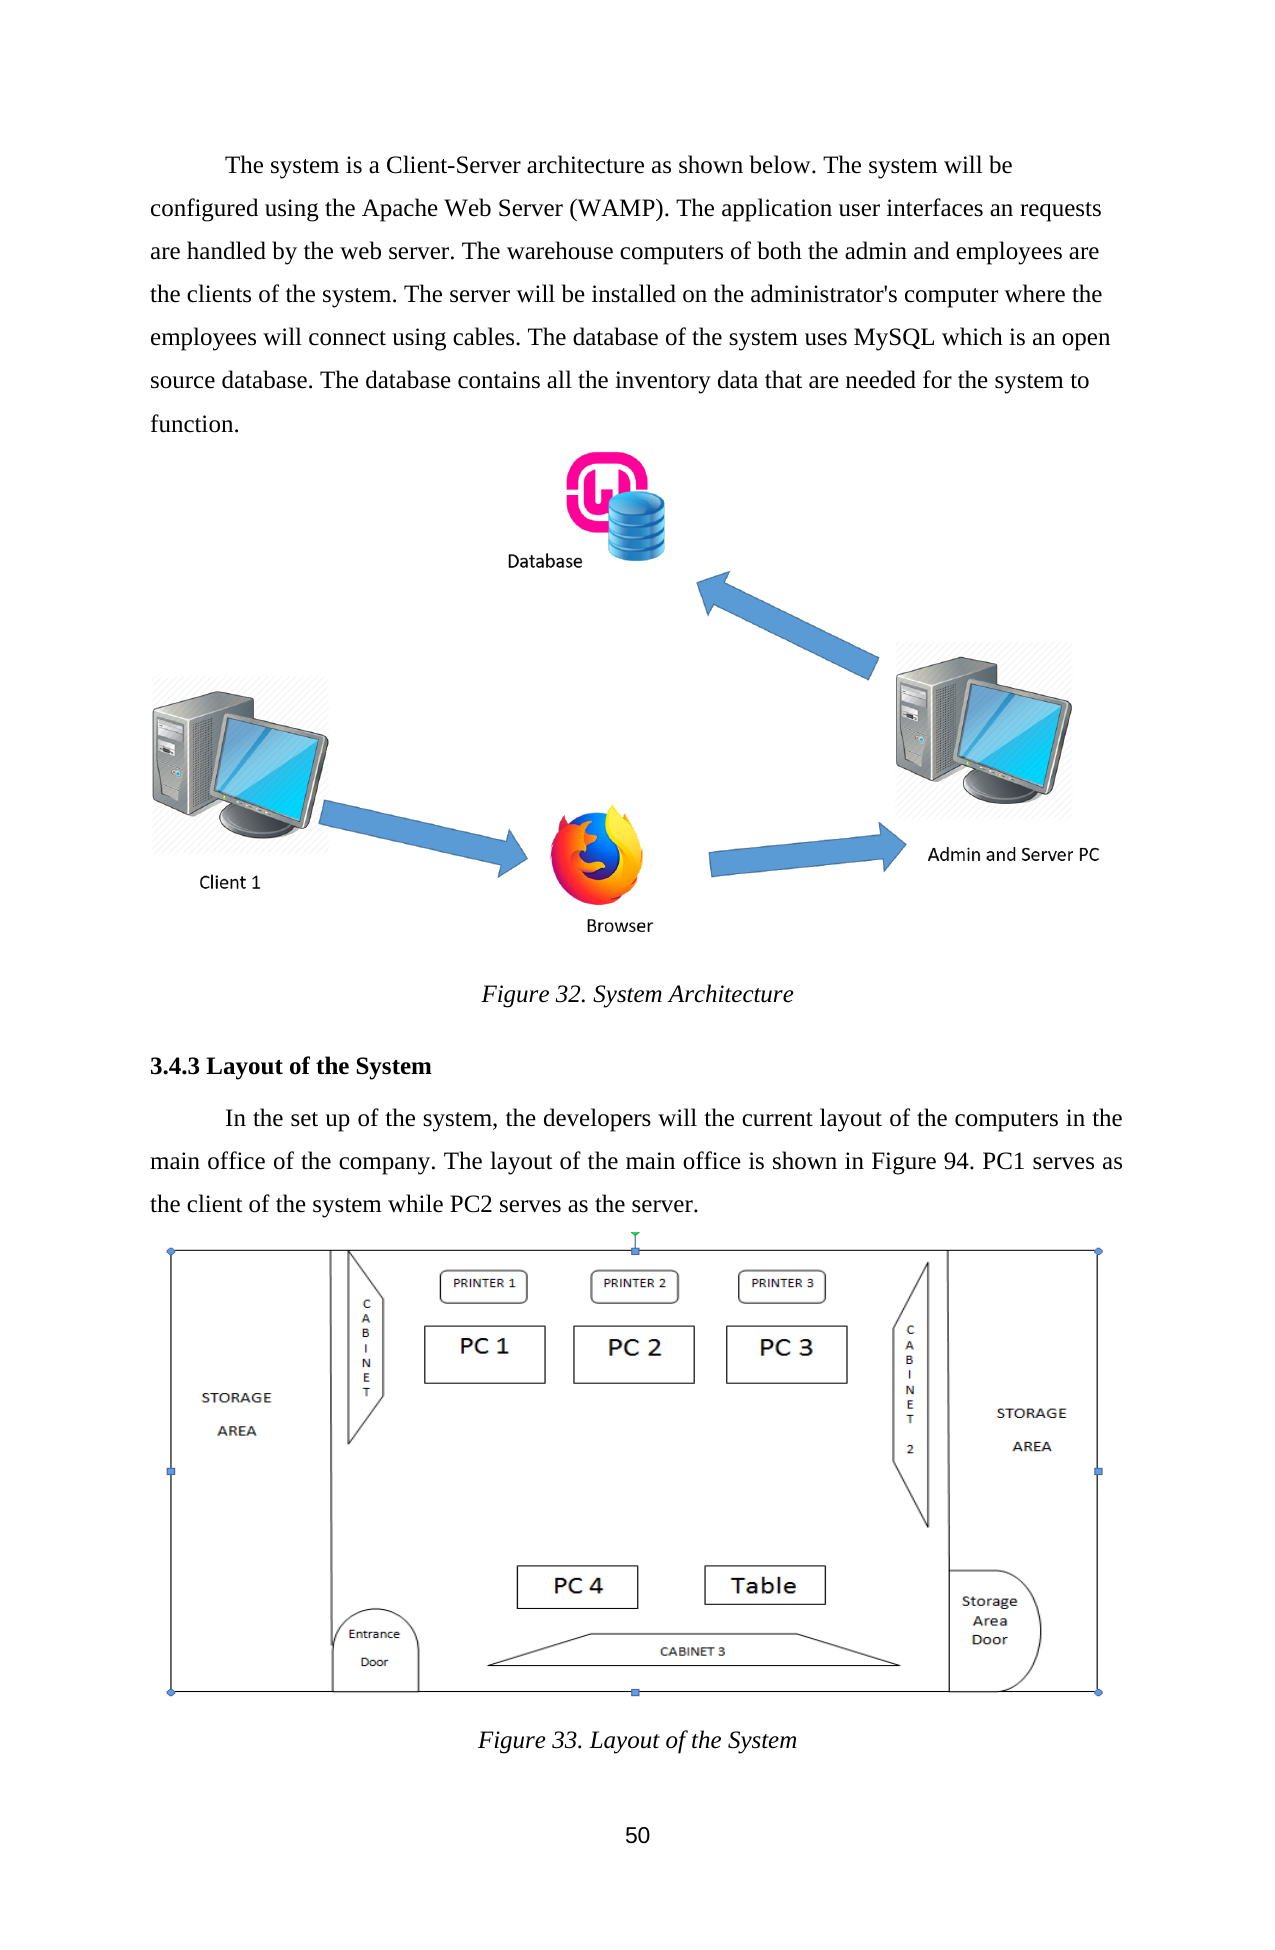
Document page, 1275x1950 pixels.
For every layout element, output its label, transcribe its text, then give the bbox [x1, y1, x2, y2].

subtitle 3.4.3 Layout of the System [150, 1051, 1125, 1080]
text Figure 33. Layout of the System [150, 1726, 1125, 1754]
picture [150, 451, 1125, 966]
picture [150, 1232, 1128, 1713]
text In the set up of the system, the developers will the current layout of the computers in the main office of the company. The layout of the main office is shown in Figure 94. PC1 serves as the client of the system while PC2 serves as the server. [150, 1103, 1125, 1218]
text Figure 32. System Architecture [150, 979, 1125, 1008]
text The system is a Client-Server architecture as shown below. The system will be configured using the Apache Web Server (WAMP). The application user interfaces an requests are handled by the web server. The warehouse computers of both the admin and employees are the clients of the system. The server will be installed on the administrator's computer where the employees will connect using cables. The database of the system uses MySQL which is an open source database. The database contains all the inventory data that are needed for the system to function. [150, 150, 1125, 437]
